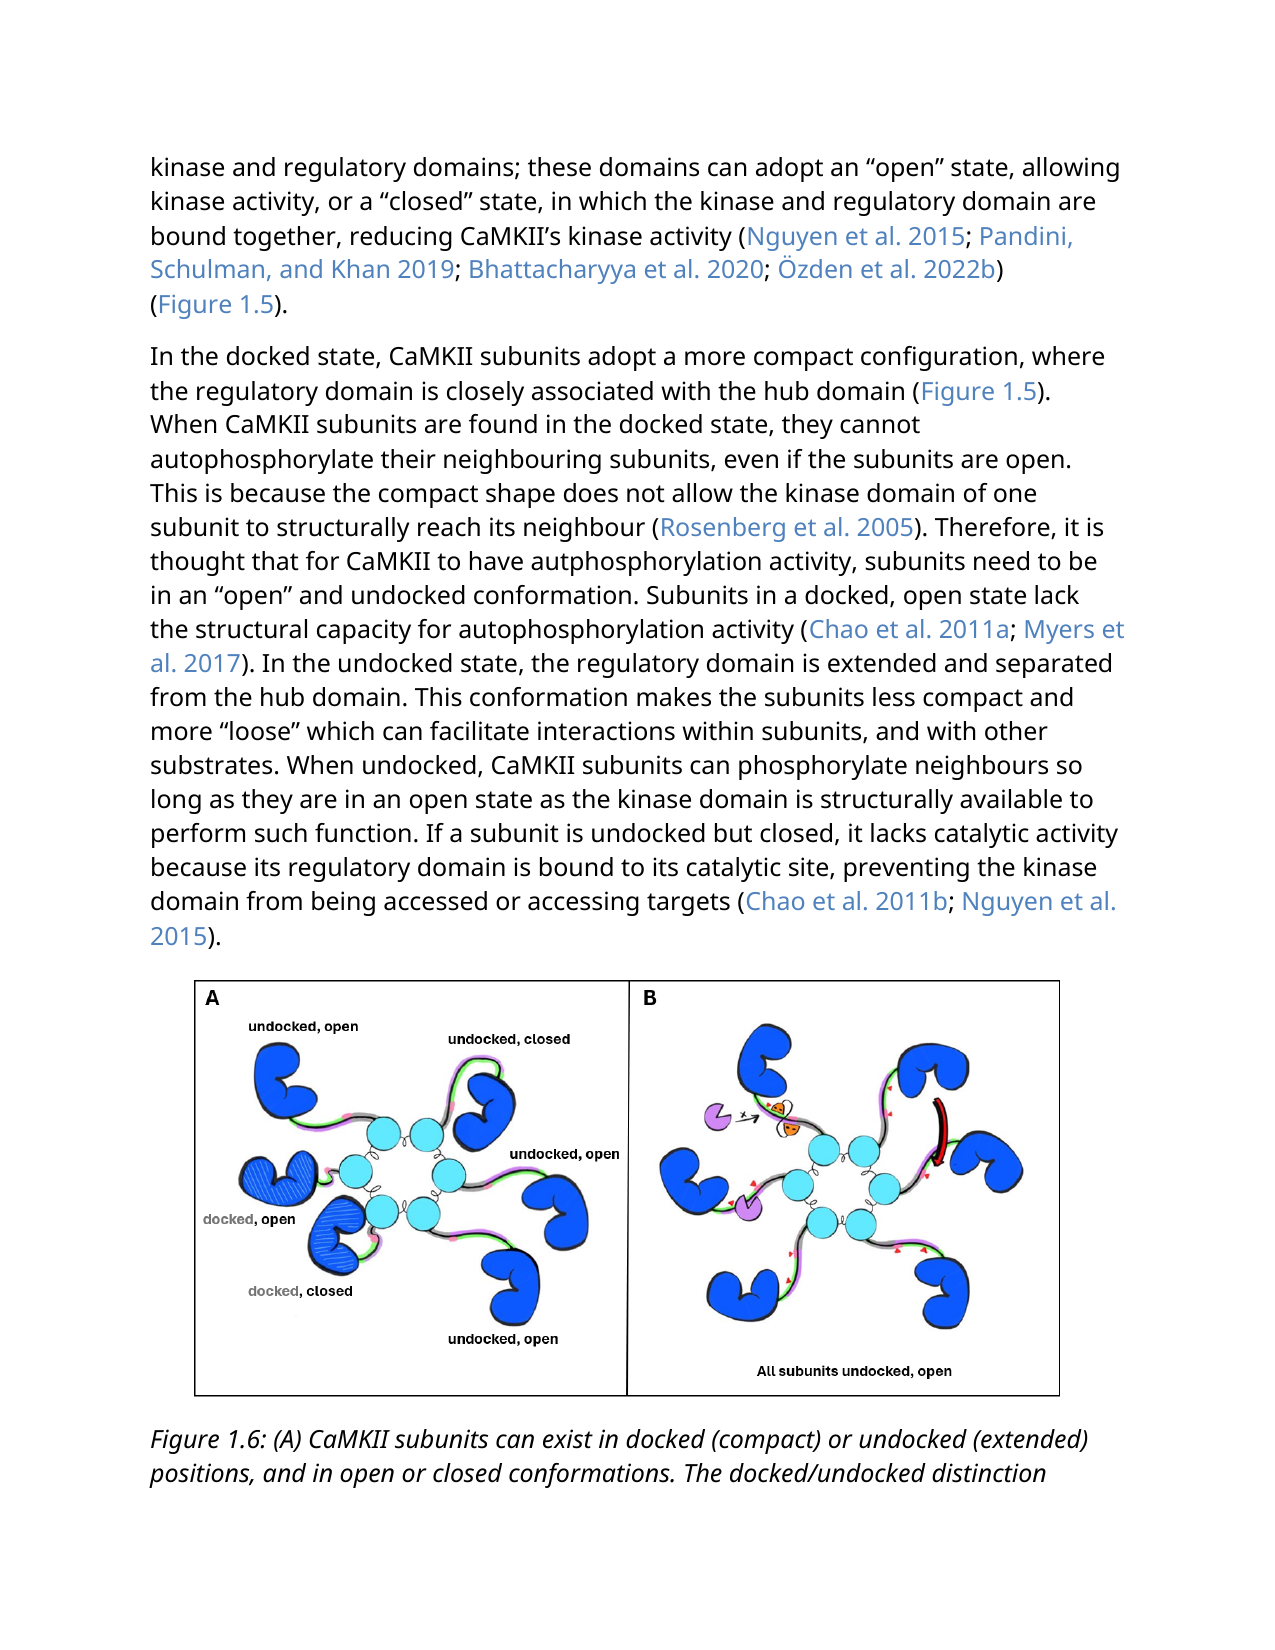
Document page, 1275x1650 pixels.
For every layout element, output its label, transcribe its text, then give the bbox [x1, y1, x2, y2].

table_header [139, 971, 1114, 1490]
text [150, 150, 1125, 320]
text In the docked state, CaMKII subunits adopt a more compact configuration, where the regulatory domain is closely associated with the hub domain (Figure 1.5). When CaMKII subunits are found in the docked state, they cannot autophosphorylate their neighbouring subunits, even if the subunits are open. This is because the compact shape does not allow the kinase domain of one subunit to structurally reach its neighbour (Rosenberg et al. 2005). Therefore, it is thought that for CaMKII to have autphosphorylation activity, subunits need to be in an “open” and undocked conformation. Subunits in a docked, open state lack the structural capacity for autophosphorylation activity (Chao et al. 2011a; Myers et al. 2017). In the undocked state, the regulatory domain is extended and separated from the hub domain. This conformation makes the subunits less compact and more “loose” which can facilitate interactions within subunits, and with other substrates. When undocked, CaMKII subunits can phosphorylate neighbours so long as they are in an open state as the kinase domain is structurally available to perform such function. If a subunit is undocked but closed, it lacks catalytic activity because its regulatory domain is bound to its catalytic site, preventing the kinase domain from being accessed or accessing targets (Chao et al. 2011b; Nguyen et al. 2015). [150, 339, 1125, 952]
picture [188, 974, 1064, 1401]
